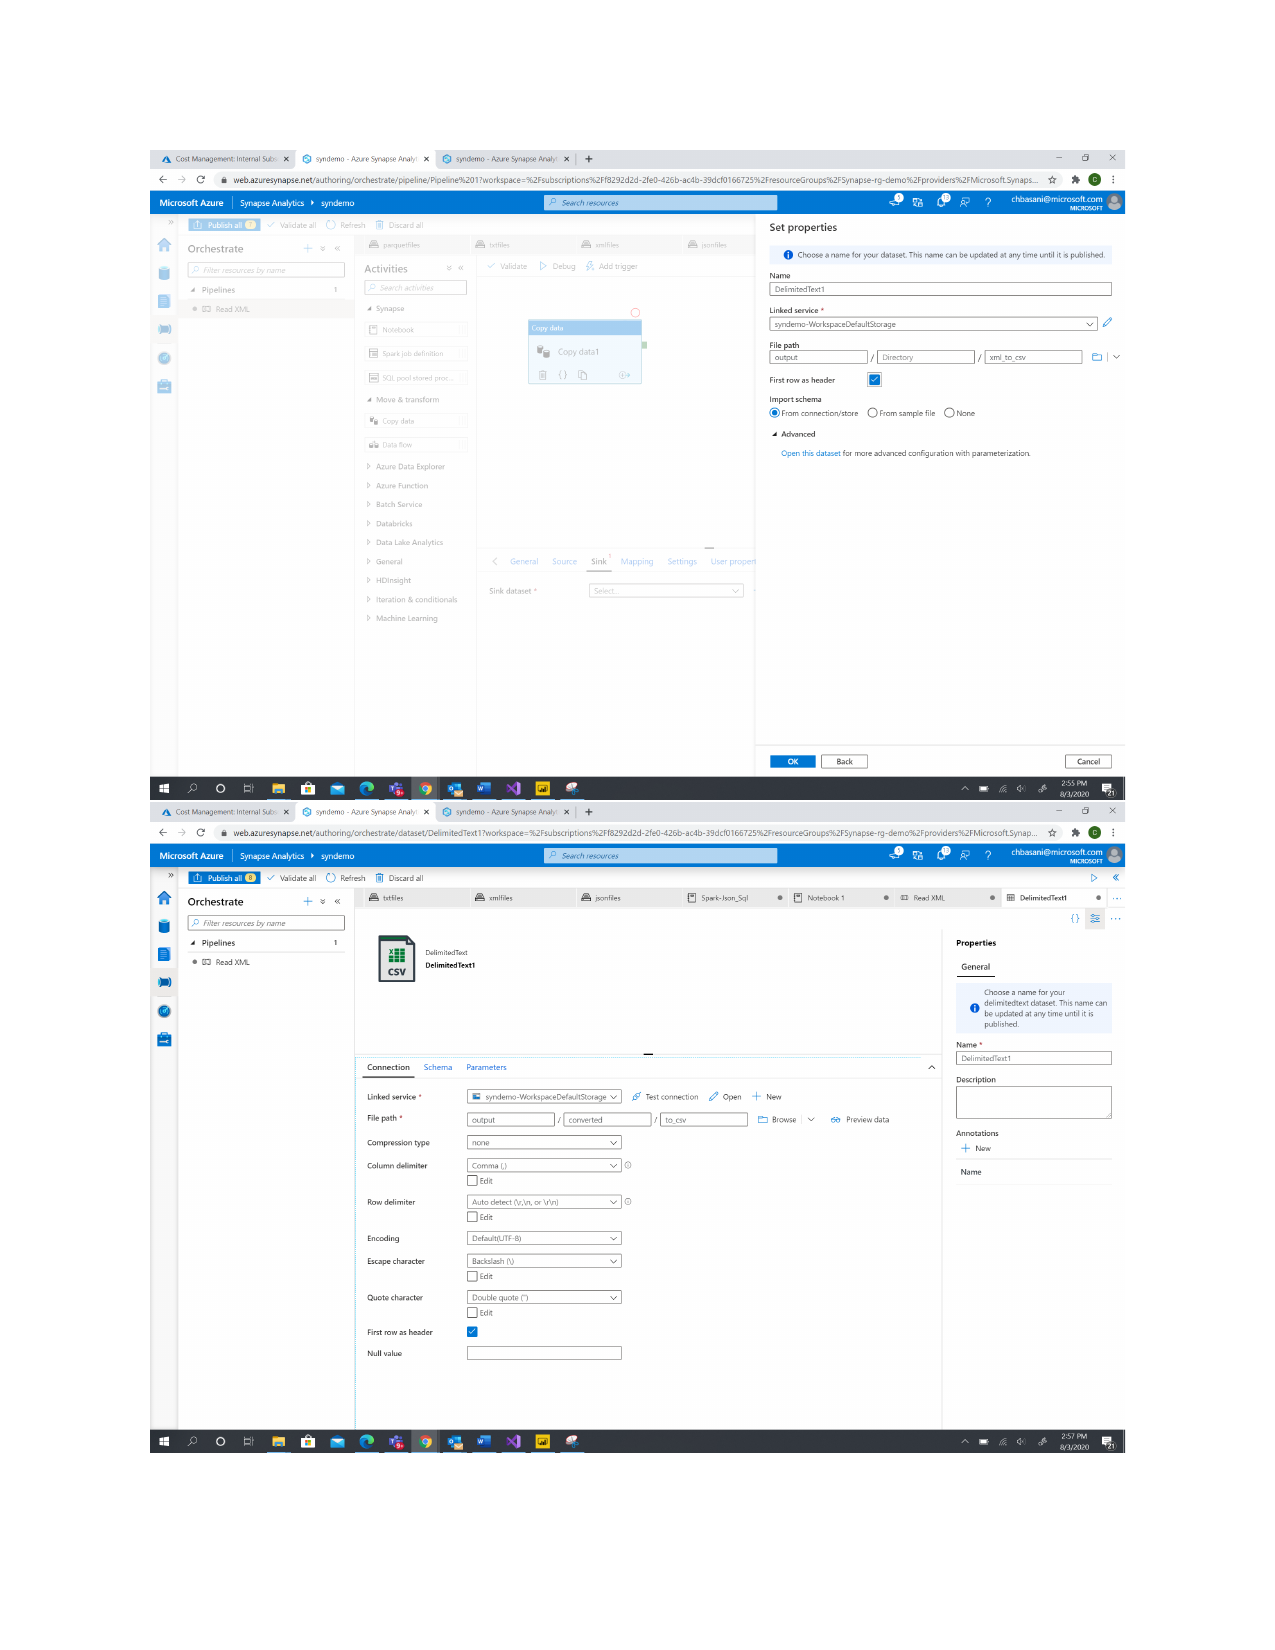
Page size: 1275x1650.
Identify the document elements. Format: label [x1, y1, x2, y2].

picture [150, 150, 1125, 800]
picture [150, 802, 1125, 1453]
